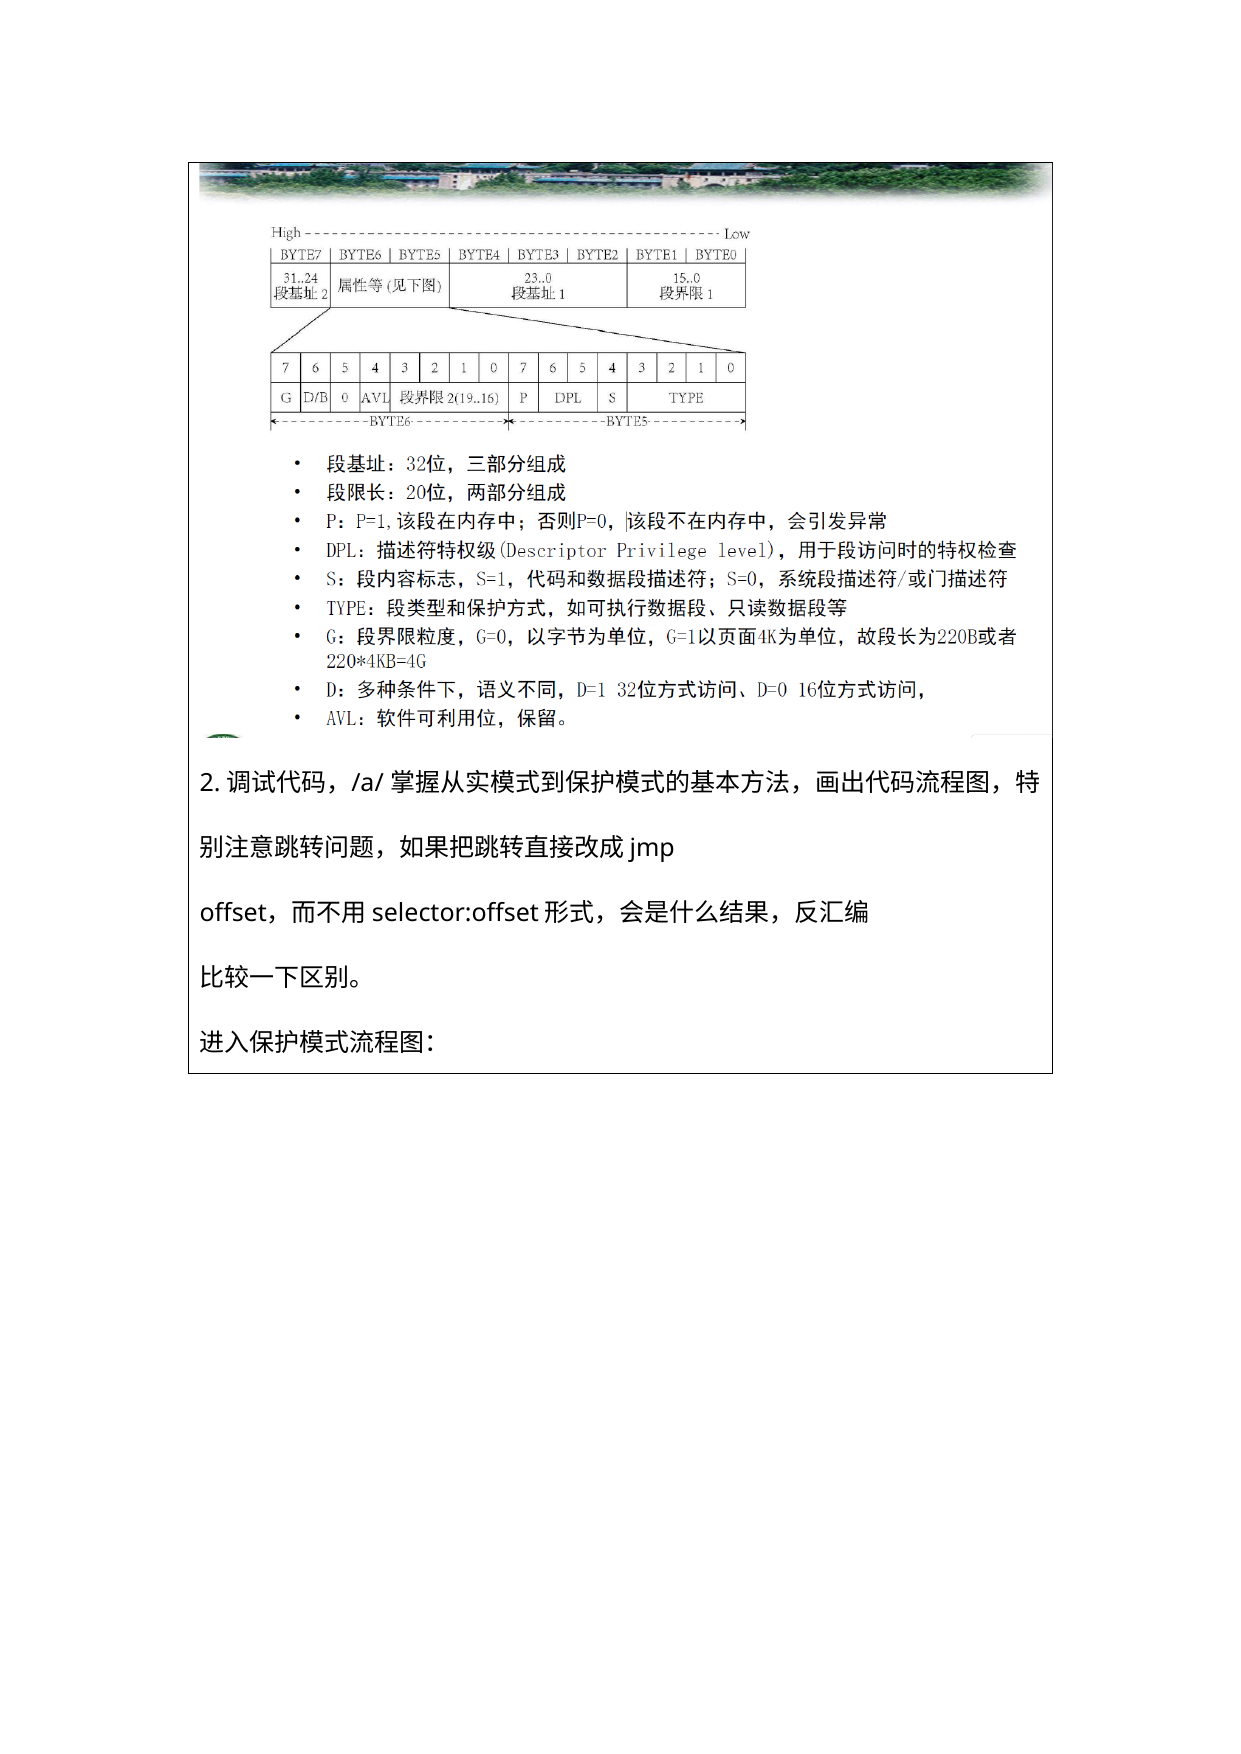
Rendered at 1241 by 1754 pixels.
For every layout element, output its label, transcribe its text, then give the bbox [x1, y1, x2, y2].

picture [199, 163, 1053, 738]
table_cell 1. 认真阅读章节资料，掌握什么是保护模式，弄清关键数据结构： GDT、descriptor、selector、GDTR， 及其之间关系，阅读 pm.inc文件中数据结构以及含义，写出对宏Descriptor的分析。 GDT（全局描述符表）全局存储各个段描述符。 Descriptor（段描述符）负责指向段基址，并描述段的相关属性和访问属性，如段界限、存在、特权级、描述符类型、界限粒度、访问方式等。 Selector（段选择子）：负责在GDT、LDT中，定位相关描述符的位置。 GDTR：全局描述符表寄存器，用于存储GDT的基址。 关系：在保护模式下，内存进行分段，程序索引一个内存地址的时候，用段寄存器中存储的段选择子，在GDT/LDT中索引这个选择子要访问的内存对应的段描述符，其中，GDT和LDT的位置分别由GDTR和LDTR寄存器给出。找到之后检查权限，然后使用段描述符中对对应内存段的基址与权限的描述，对对应内存进行访问。 对宏Descriptor的分析： 可以发现，这个宏是由三个参数组成：段基址（32位）、段界限（20位（作为参数传为双字，实际上只有20位））、属性（16位）。 %macro Descriptor 3：应该是定义这个宏，参数为3个。 dw %2 & 0FFFFh 段界限（参数2）的低16位跟FFFF掩码与，定义在最前面一个字。 dw %1 & 0FFFFh 段基址（参数1）的低16位于FFFF掩码，定义在第二个字。 db (%1 >> 16) & 0FFh 接下来是一个字节，用于连接16-23位的段基址。（注意字节序） dw ((%2 >> 8) & 0F00h) | (%3 & 0F0FFh) 。%2 >> 8 就是将段界限右移1个字节，然后跟0F00与，那么就是取原来的第4个hex，也就是19-16位。 %3 & 0F0FF 的掩码用于防止跟界限冲突。 db (%1 >> 24) & 0FFh 取基址高24位放在这个描述符的最高字节。 具体图从PPT中截得： 2. 调试代码，/a/ 掌握从实模式到保护模式的基本方法，画出代码流程图，特别注意跳转问题，如果把跳转直接改成jmp offset，而不用selector:offset形式，会是什么结果，反汇编 比较一下区别。 进入保护模式流程图： 关于jmp的跳转问题： 由于进入保护模式后，CPU认为段寄存器保存的都是段选择子，所以会用段寄存器中存储的东西对描述符表进行搜索，用查询到的描述符里保存的基址加上ip等偏移进行内存跳转访问。所以需要使用长跳转对cs赋值为段选择子，如果不赋值CS则为段内跳转，因为CS没改变所以这个选择符指向的base也是原来的地址。 调试与反汇编过程： 在调试器内反汇编。 被视为短转移所以里面存的偏移。可以发现目标地址0x32240是CS:IP为0x3224:0的地址： 执行后到达的是cs段的偏移0位置，。由于程序起始位置是0100h所以此处是未定义的。 若jmp为selector:offset 反汇编为： 是jmpf，即远跳转会改变cs和ip 比较二进制数可以发现，前者短跳转指令码为66 e9,操作数如图为偏移 后者指令码为66 ea 操作数为00000000，0008（注意字节序） 如图所示，保护模式启动，分段生效。 ndisasm的使用。 3. 调试代码，/b/，掌握GDT的构造与切换，从保护模式切换回实模式方法 GDT的构造：1.定义段描述符，给出每个描述符的基址初始值、界限和属性。2.计算GDT的长度和基址。3.在实模式时填入描述符对应代码段/数据段的基址，也就是定义段的操作。4.用lgdt加载GDT的基址，并切换cr0的保护模式位，（关掉中断，打开地址线），最后把cs置为保护模式代码段的选择子就可以切换到GDT。 从保护模式切换回实模式： 1.初始化时的准备工作： 将实模式的段地址填入返回的jmp行的cs。以及保存实模式堆栈指针。 调试代码如图，我们看一下LABEL_GO_BACK_TO_REAL的代码 ea 58 04 00 00，ea为跳转，则555+3为558，即填充00 00 填充后，此时如果执行这里的代码将会跳转到cs:ip=0x3224:0x0458 +3 则填充 这个CODE16段是在保护模式到实模式的中间态意义下执行的，所以要有描述符。将cs<<4 + LABEL_SEG_CODE16 意思是算出LABEL_SEG_CODE16的基址，+2行为填入BYTE2,BYTE3，然后右移16位意思是填入原来基址的BYTE2，填入描述符的BYTE4.最后+7则为填BYTE3到描述符的BYTE7.注意此处为什么会有4个字节，cs为2字节，但是偏移可能会很大，其宽度应该为4字节。 其余描述符的构造与这个类似。 此处Code32跳转到CODE16。 Code16将其余段寄存器赋值为Normal选择子 以es为例： es赋值前为测试段选择子 赋值后为Normal选择子，基址为0， 其余类似。 然后cr0 & 11111110b 将PE位置0。即关闭保护模式。 注意此处偏移位数的变化。但是此处还没有jmp，所以现在的cs还是段选择符的形式。 然后jmp 现在cs就变回16位段寄存器的形式了。现在就已经是真正的回到实模式，需要处理一些善后工作。 然后就是设置其余段寄存器（跟普通实模式程序的开头一样），以及恢复原来的堆栈指针，和关闭地址线与开中断。 关闭地址线和开中断之所以在回到实模式之后再执行，是因为保护模式下，对IO的访问是有权限限制的，以及sti的执行也是限制权限的IO敏感指令，防止出现问题所以在实模式操作。 最后回到实模式的DOS。 为什么回到实模式之前要置Normal Selector 在这里把这段代码删掉看情况： 如图进入CODE16但是不设置段选择子。 执行完实模式初始化代码后如图，其实因为实模式没初始化fs和gs所以这俩还是选择子的形态，我们回到实模式之前并不能预知实模式程序会初始化哪些段寄存器，所以在CODE16段我们就要把所有segment段初始化为0。应该也是防止其他程序非法访问段吧。可能是安全性的考虑 4. 调试代码，/c/，掌握LDT切换 主要添加内容为LDT在GDT中的描述符以及LDT中的代码段CODE_A的描述符 进入保护模式后，发现对LDT的代码 这个代码用lldt把LDT的基址放入ldtr中，然后跳转到CODEA选择子。 CODEA的选择子使用SA_TIL （0x04）置TI为1表示该选择子索引的是LDT中的描述符，于是最后的jmpf把CodeA选择子装入cs。 CodeA的执行过程为 CPU从ldtr中寻找ldt的选择子，从gdtr中找到GDT的基地址，用ldt选择子在gdt中找ldt基地址，使用CodeA的cs选择子在LDT中索引到CodeA的描述符，然后使用该描述符访问到对应的地址 lldt前 lldt后，ldtr被赋值为LDT的选择子。 跳转的目标选择子为0x0004，其中4为TI位，所以进入后的cs是在LDT中找第0项描述符。 所以可以发现，LDT切换与GDT切换不同，LDTR中存储的是LDT的选择子，GDTR中存储的是GDT的基地址。类似的点是他们都要对cs寄存器赋值为对应选择子才能生效。 5. 调试代码，/d/掌握一致代码段、非一致代码段、数据段的权限访问规则，掌握CPL、DPL、RPL之间关系，以及段间切换的基本方法 一致性代码段可以由低特权级和相同特权级的代码跳转。 数据段总是非一致性的，只能由高特权级和相同特权级的代码访问。 非一致性代码段只能由相同特权级代码跳转。 在调用门的作用下： CALL指令：非一致性代码段可以由特权级高于或等于门描述符特权级，但低于或等于目标代码段特权级的代码跳转 jmp指令：非一致性代码段可以由特权级高于或等于门描述符特权级，但等于目标代码段特权级的代码跳转。 也就是说，CALL可以实现当前特权级到高特权的转换，JMP只能同特权跳转。 CPL是CS与SS的低2位字段，说明了当前执行的代码的权限。 DPL是存储在段描述符中的，说明了该段的权限。 RPL是存储在段选择符中，由代码发出请求的时候用的。 关于CPL跟RPL怎么与DPL进行CHECK： CPL和RPL取特权最低的，跟DPL进行CHECK，即书上写的CPL & RPL <= DPL（对于数据段）。 对于代码段，如手册上写的： 即自己的代码段CPL数值上大于等于DPL，而不用检查RPL。 非一致性代码段： 不使用调用门就必须CPL跟DPL相等。而且RPL必须数值上小于等于CPL。 那么举3个例子，分别是对一致性代码段、非一致性代码段的访问（数据段访问书上已给出）。 一致性代码段：可以直接由低特权级的代码向高特权级一致性代码段进行转移，该过程不改变CPL，意味着系统内某些运算库虽然存在系统内，但是可以以低特权状态运行。 非一致性代码段：除了不用调用门只能同特权转移之外，使用调用门的情况下可以由低特权级转为高特权级，但是要注意是CALL。 当特权级变化的时候，堆栈也需要从TSS中进行更换，具体看书上P58. 见书上的表： 调试d代码： 这个代码添加了一个非一致代码段的DESTCODE，以及存储指向它的描述符的选择子的门描述符，和这个门描述符的选择子。以及添加了相应的初始化描述符的逻辑。 可以发现，其使用相应的门转移到了对应的代码段，输出C表示这个代码段确实执行了。 但是此处没有特权级的变更，只是同特权级转移。 所以，从低特权级到高特权级可以使用CALL调用门（因为d的代码都是ring0，而高到低在e讲，所以此处先不实验）。那么高到低该使用什么，笔者根据riscv的惯例猜测使用某种返回。 6. 调试代码，/e/掌握利用调用门进行特权级变换的转移的基本方 法 pmtest5a.asm 这个代码添加了在ring3特权级下的代码段和堆栈段（为什么要有RING3的堆栈段，这在手册中写了，在ret的过程中会装入SS，SP，CS,IP） 然后就在CODE32中有把ring3的栈选择子，栈指针，cs和ip压栈，最后用一个retf进入ring3。 注意0x43和0x2b最低2位是11说明plv=3 ret前的sreg ret后的sreg 注意到cs和ss已成功装载，其他选择子寄存器会放入空选择符，系统默认给的。 最后c一下 就在ring3输出完3之后一直循环停在这里了。 到此处就实现完高到低的转换，是内核态到用户态转换的关键过程。 pmtest5c.asm 我们想要在ring3中使用调用门转移到ring0的代码。 pmtest5b在5a的基础上把codedest的调用门权限改成ring3，让ring3能够call。注意此处RPL是3，Gate DPL是3，目标代码段的DPL是0。 pmtest5c还添加了一个TSS，用于转到ring0的时候切换堆栈。在retf到ring3之前ltr把TSS选择符加载到TR（任务寄存器）中。注意：此处retf是高到低，直接retf的机制切换堆栈，而ring3进去之后的call是由CPU去换栈，此时才是需要TSS的时候。而且ltr这个指令只有ring0才能用。 debug： retf前： retf后： 调用点： 此时call进去了，并且权限变成ring0。 栈也进行了更换。 跳回，0x2b也指示了回到ring3这个权限。同时ss也从栈中换回来。 看到了两个的执行结果。 pmtest5: 将调用局部任务放到Dest中，让程序从ring0->ring3->ring0之后，再从这个ring0调用taska显示L，然后跳转到中间商，切换回实模式，最后回到DOS中。 调用TASKA之前 跳转到中间状态之前。 这里之后就是正常的回到实模式的代码，我们c一下 正常退出到实模式。 所以得出一个简短的结论，特权级要升高则使用CALL调用门，降低则使用retf，其本质就是CS与SS段的检查和赋值。其他形式不会更改CPL。 问题与动手改： 1.见实验步骤1。pm.inc中一共有 宏，在定义描述符宏的时候，描述符LABEL：Descriptor 段基址，段界限，属性 门宏，则为门LABEL: Gate 目标选择子，偏移，Dcount，属性。 2.实模式到保护模式的关键步骤为，lgdt，置位cr0的PE位，关中断，打开A20地址线。关中断在书上写了，因为保护模式下的中断是基于IDT，中断描述符表，也就是说，系统用中断号，当做选择子在IDT中索引相应的中断处理程序的段描述符。包括硬件中断。所以跟实模式下的处理方式不同。A20地址线是因为DOS的实模式下最多索引20位地址，保护模式下可以32位地址，为了兼容所以设置了这个地址线，这个地址线关闭的时候最多索引20位，打开的时候索引20位以上。 3.高权限到低权限代码切换只能由retf进行，retf会把目前栈中的四个元素认为是ss、esp、cs、eip，那么retf的时候就会将自己的ss,esp,cs,eip都恢复为栈中的值。（可以这样想，我们在低特权级的时候要用高特权级的功能，那么call一个调用门过去，我的特权升高了（CPL下降了）用于执行高特权代码，然后我回到用户态那么我retf就需要根据栈中保存的我原来的代码cs去更改我的CPL，那么就是根据cs进行更改）所以CPU会这样设置。 call的话就刚好相反，使用调用门的方法，将当前CPL与RPL与DPL进行比较，CPL>=RPL，CPL>=DPL的时候跳转过去，并且把CPL置位为目标代码的DPL。 jmp对调用门来说是有限制的，也就是说CPL必须要跟目标的DPL相同，那么就不能做特权变换。 所以这三个应该是不能互换的。 4. 1. 自定义添加1个GDT代码段、1个LDT代码段，GDT段内要对一个内存 数据结构写入一段字符串，然后LDT段内代码段功能为读取并打印 该GDT的内容； 最后一句话可能是打印GDT代码段所修改的数据结构的内容吧。GDT感觉按照正常操作没法打印。 所以按照写入数据，然后读出并打印数据的理解，写了以下代码： 首先添加要复制的源数据段 以及复用了代码中原有的目标数据段，只不过增加了一个待填充条目 然后增加CodeCustom01的代码段用于写数据 这里使用rep movsb，因为固定长度移动 然后增加LDT描述符访问的CODE02用于显示对应数据段的内容 此处使用loop进行操作。 最后分别在GDT和LDT中增加这些段的描述符，并定义他们的选择子 然后给他们添加初始化代码： 最后执行，如图： 2. 自定义2个GDT代码段A、B，分属于不同特权级，功能自定义，要求 实现A-->B的跳转，以及B-->A的跳转。 这里实现俩代码段，一个是ring0的 会休眠10个nop，然后把颜色-1 一个是ring3的，不休眠，把颜色+1，那么就预期会有闪烁效果。 他们的门定义，描述符定义如下： 注意call权限切换是CPL置为描述符选择子 复用原代码的ring0堆栈和ring3堆栈以及TSS 初始化这两个段描述符 在这里先放一个1，用于准备显示闪烁效果。 ltr不知道为什么，不能放到内层，不然从0到1,1再call0就会发现到这条指令之后触发某种异常，可能与任务切换有关，目前进度还没看到那里。 闪烁效果见视频： https://www.bilibili.com/video/BV1L2nZzfEq7/ 不断闪烁其内在的原因就是ring0的代码1和ring3的代码2不断切换执行。 关于从ring3切换到ring0时，堆栈切换的问题，TSS会保存一个初始栈指针，每次切换到这个堆栈的时候，栈指针都从初始栈指针开始赋值。 后面测试了一下，发现执行两次ltr就会异常。TODO 应该是ltr之后会认为这是一个任务，然后把相应描述符的忙标志置为1，用于防止递归切换任务。 然后基于以上代码修改，我们修改了CODE02的特权级为RING02，而GATE的Selector的RPL和GATE的Descriptor的DPL为3，此时的过程为，ring0的CODE01，把2的ss，esp，cs，eip压栈，然后retf。进入ring2。然后ring2call一个gate，此时是2call3，也就是说CPL<=RPL,CPL<=DPL，符合调用门，且CPL>=DEST-DPL，符合权限提升的逻辑。所以程序同样能够运行，此时是0-2-0-2···的循环。 进一步强调retf的逻辑是把cs的RPL装入CPL（本质是栈替换到CS，CS本来就是选择子） call的逻辑是靠自己的权限只要大于等于门和门选择子就可以到权限比自己高的地方。 [189, 163, 1052, 1073]
